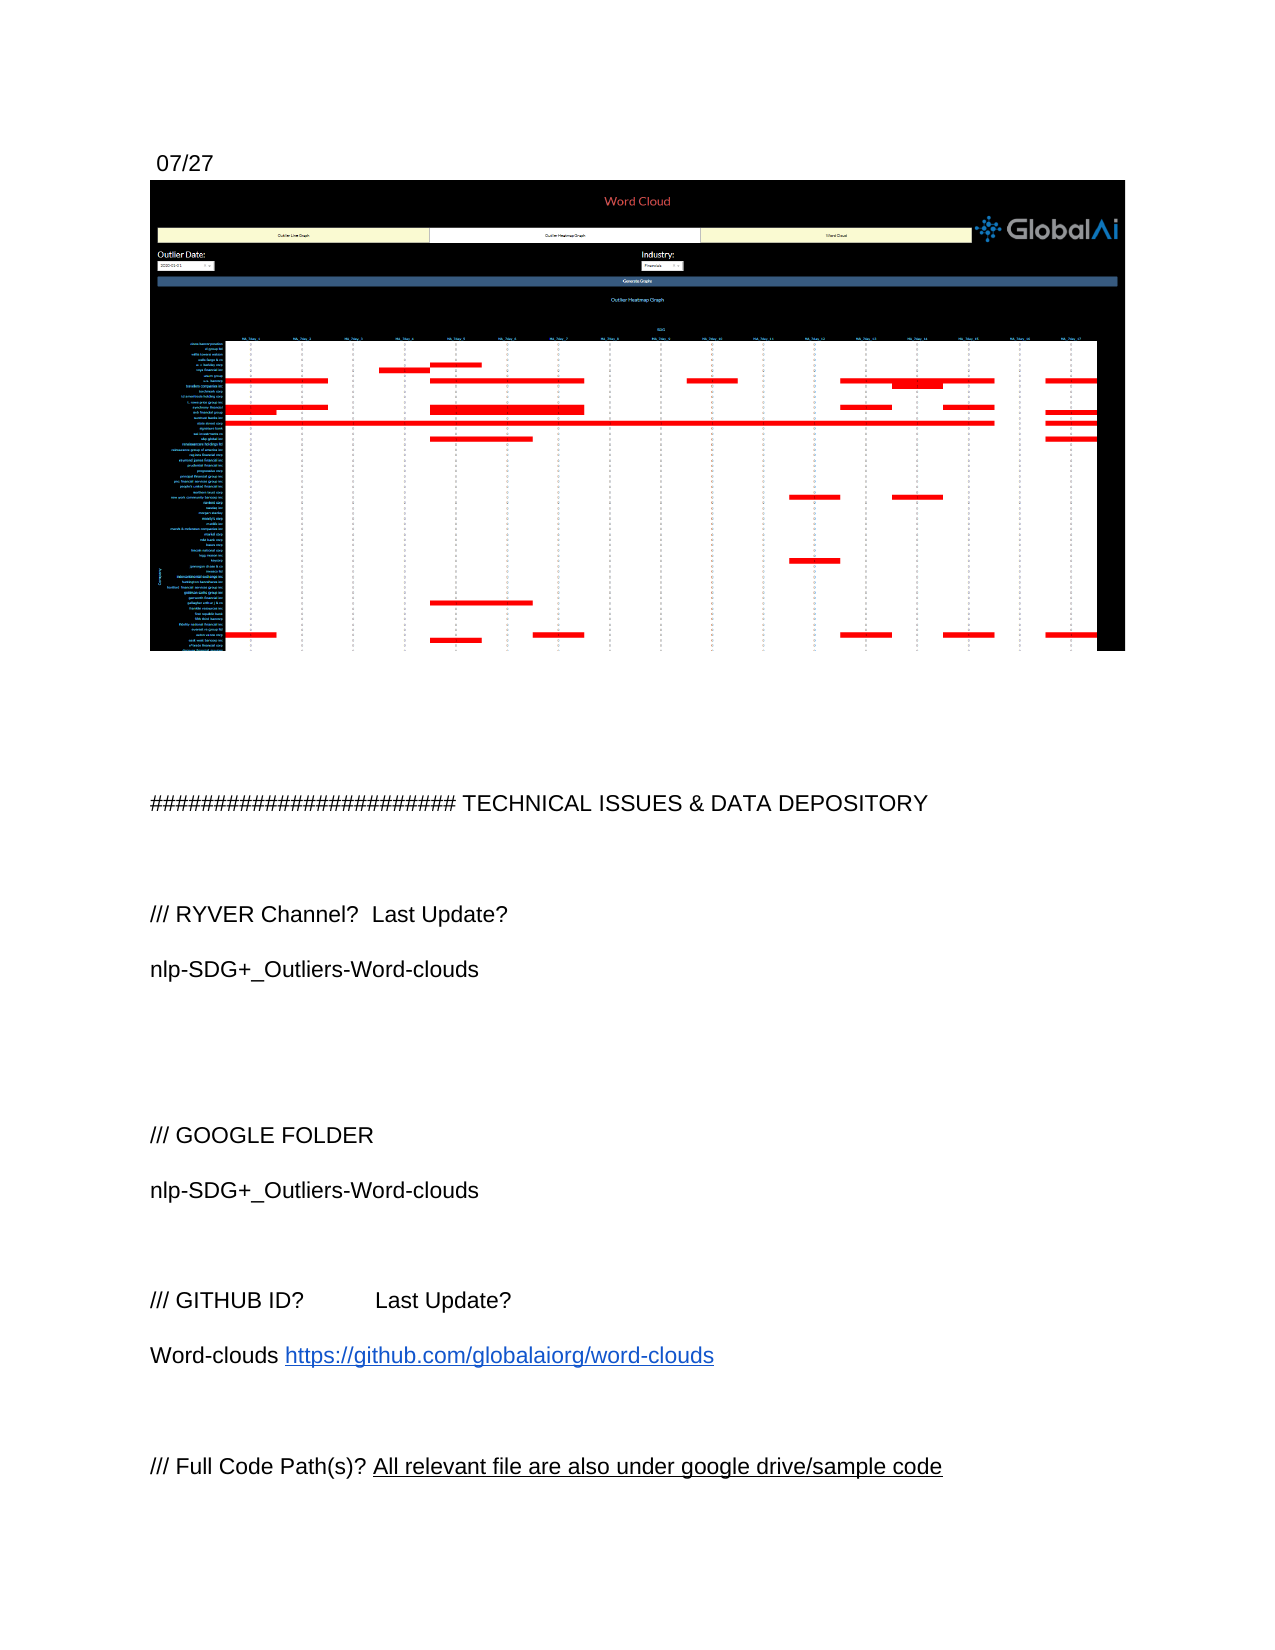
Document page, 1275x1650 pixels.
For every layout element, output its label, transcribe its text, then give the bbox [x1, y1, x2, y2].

text nlp-SDG+_Outliers-Word-clouds [150, 956, 1125, 982]
text /// Full Code Path(s)? All relevant file are also under google drive/sample code [150, 1453, 1125, 1479]
text nlp-SDG+_Outliers-Word-clouds [150, 1177, 1125, 1203]
text Word-clouds https://github.com/globalaiorg/word-clouds [150, 1342, 1125, 1369]
text /// GOOGLE FOLDER [150, 1122, 1125, 1148]
text /// RYVER Channel? Last Update? [150, 901, 1125, 927]
text ######################## TECHNICAL ISSUES & DATA DEPOSITORY [150, 790, 1125, 817]
text /// GITHUB ID? Last Update? [150, 1287, 1125, 1313]
picture [150, 180, 1125, 651]
text 07/27 [150, 150, 1125, 180]
